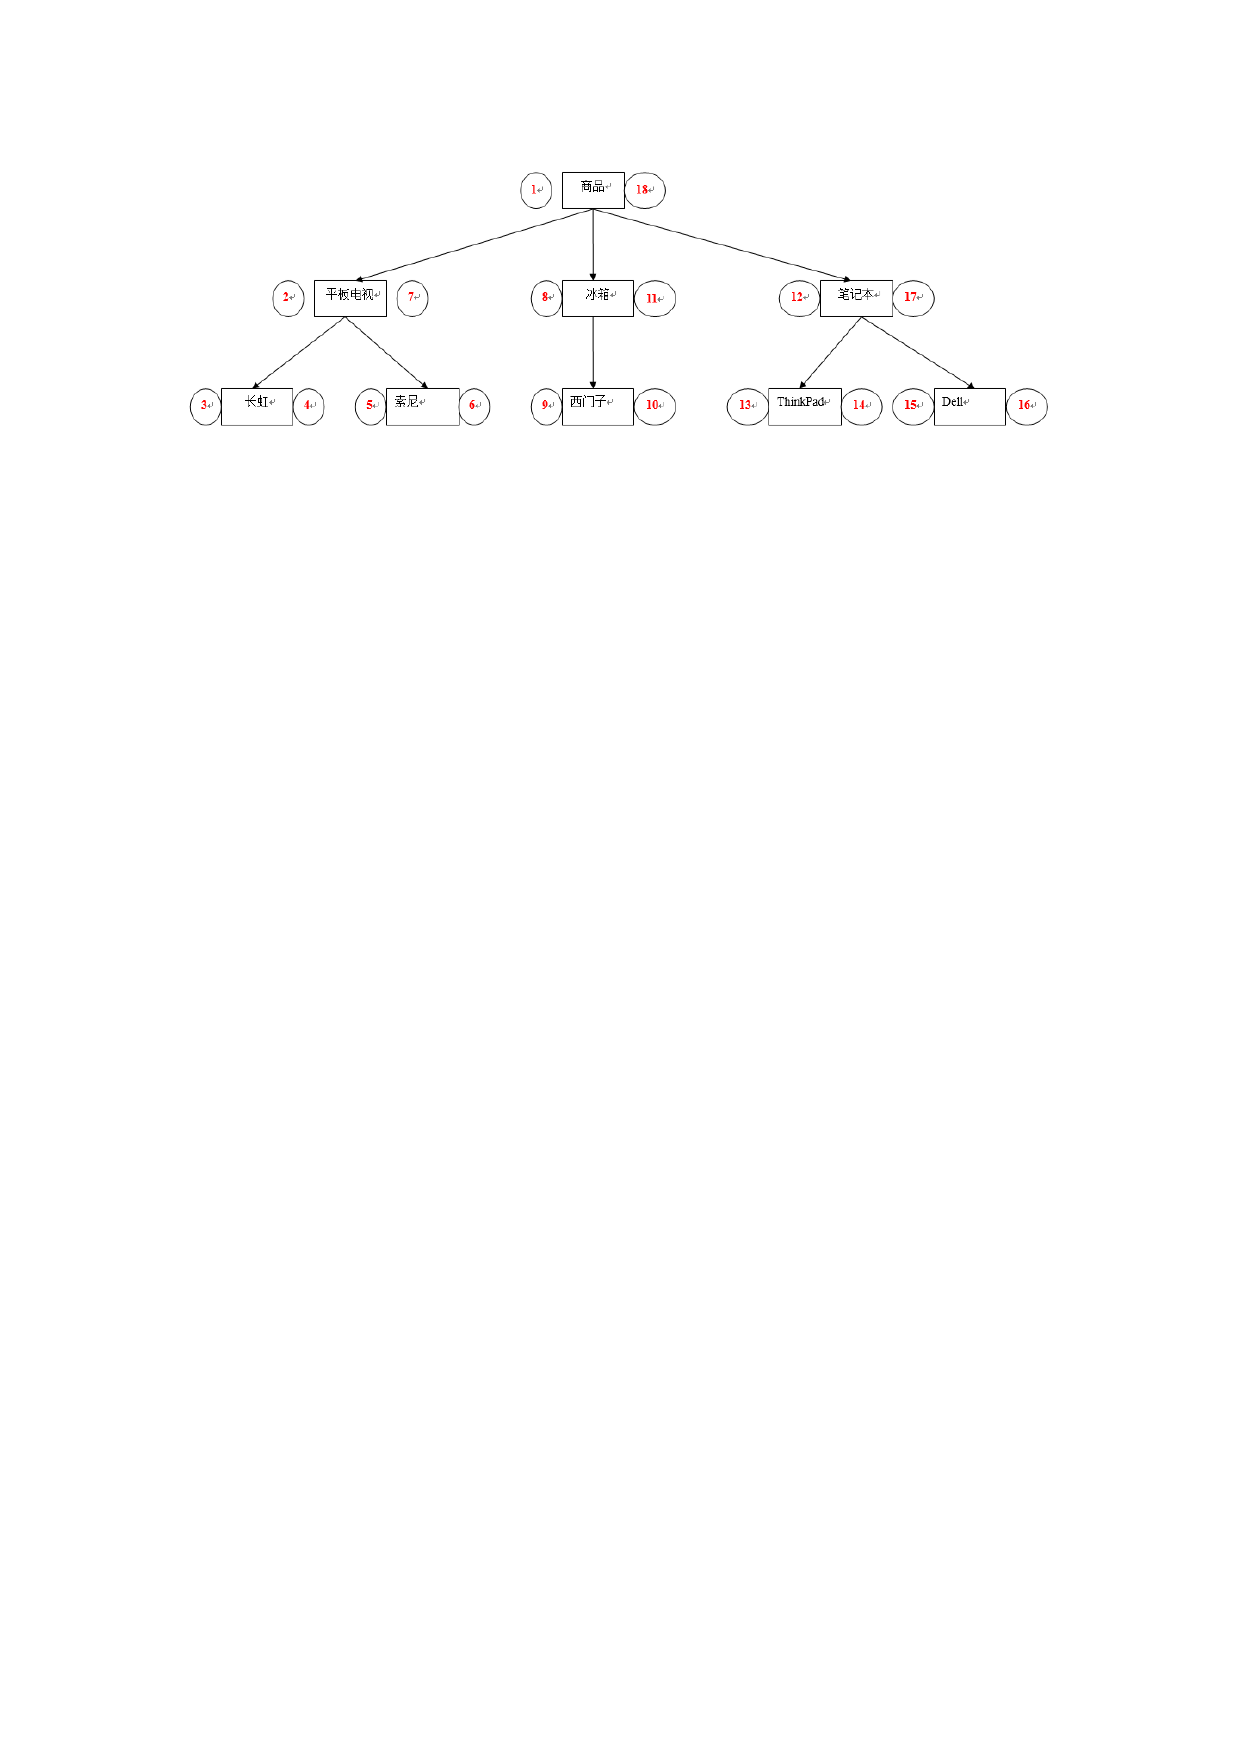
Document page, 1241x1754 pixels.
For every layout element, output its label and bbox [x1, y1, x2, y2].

picture [187, 162, 1053, 432]
